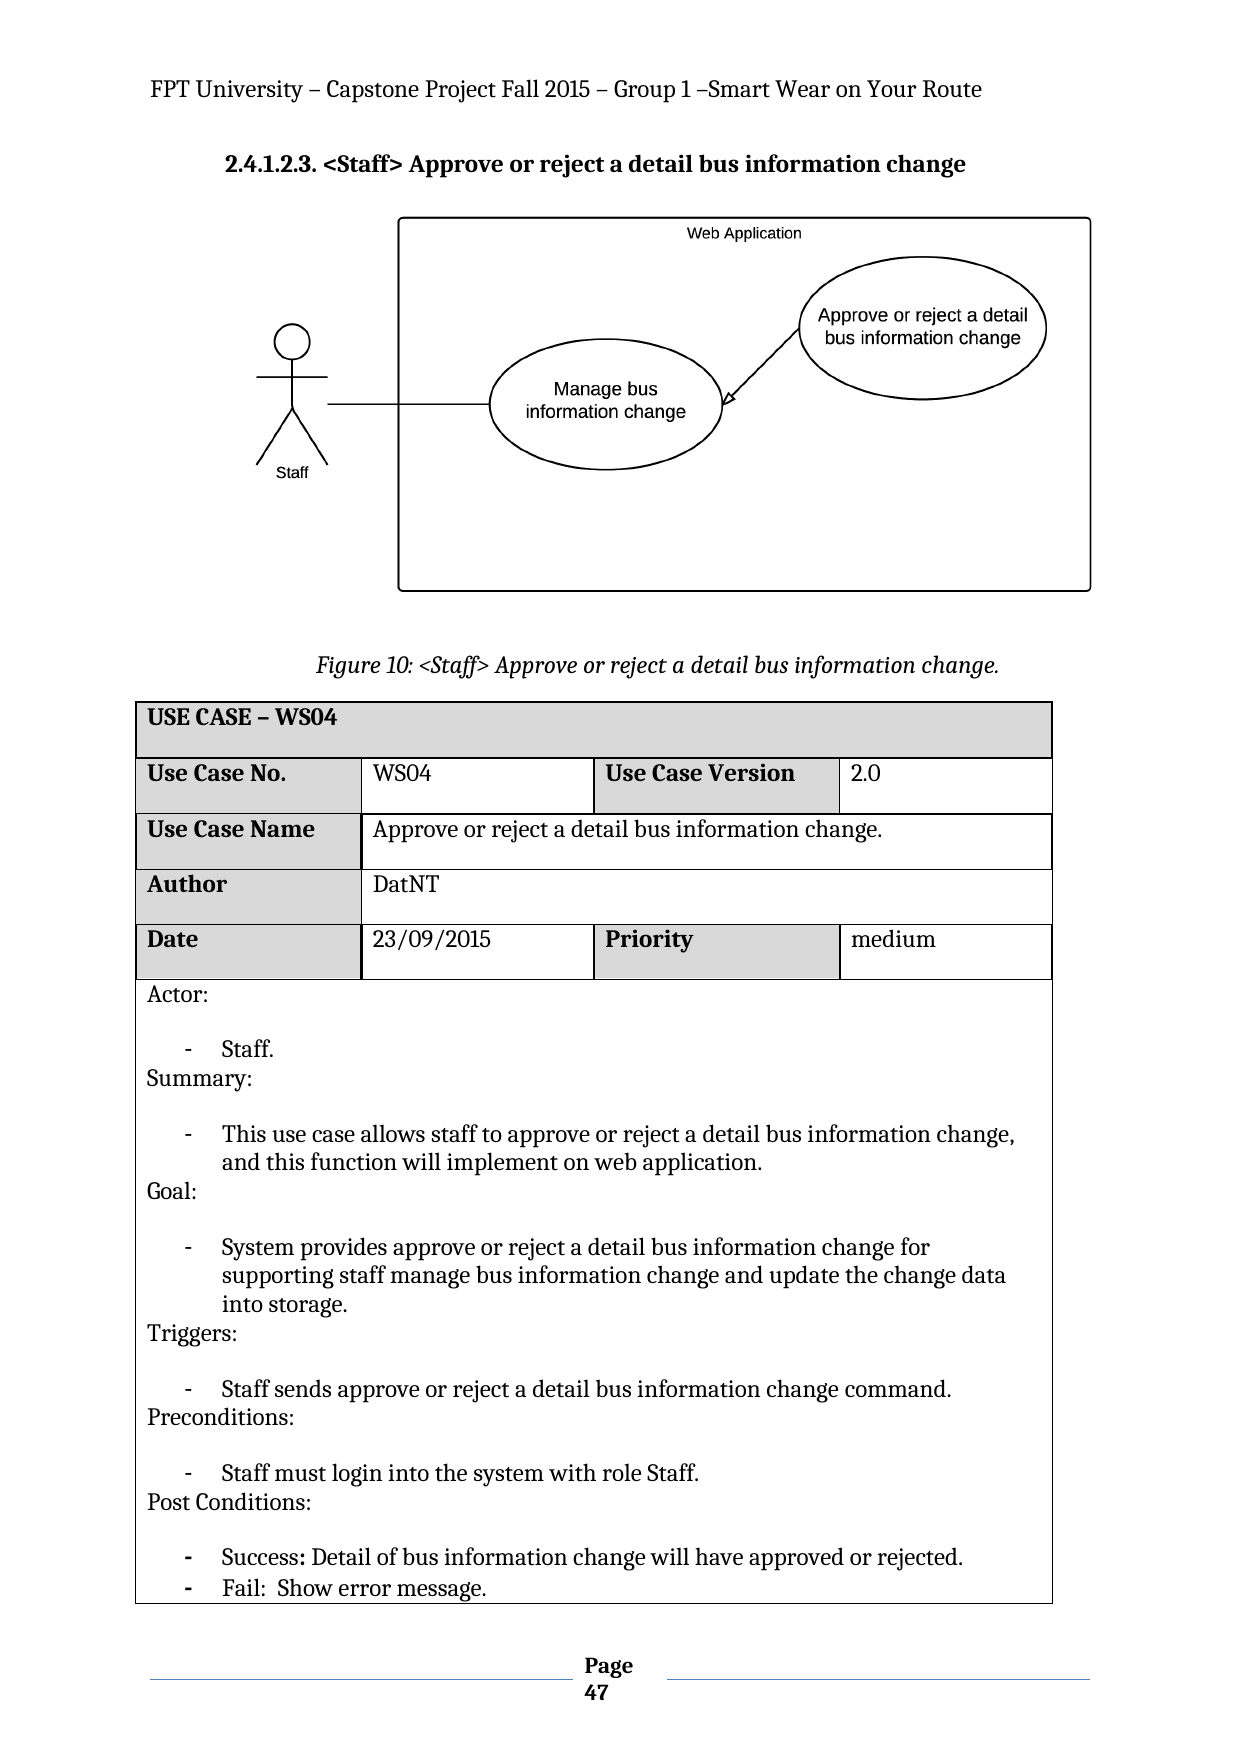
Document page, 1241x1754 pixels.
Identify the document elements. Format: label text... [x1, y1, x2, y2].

table_cell 23/09/2015 [363, 925, 593, 978]
table_cell 2.0 [840, 759, 1052, 813]
table_cell DatNT [362, 870, 1052, 924]
picture [150, 183, 1125, 627]
table_cell WS04 [362, 759, 593, 813]
table_cell Use Case No. [136, 759, 361, 813]
table_cell Approve or reject a detail bus information change. [363, 815, 1051, 869]
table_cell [136, 980, 1052, 1603]
table_cell medium [841, 925, 1051, 978]
table_cell Use Case Version [595, 759, 839, 813]
subtitle <Staff> Approve or reject a detail bus information change [225, 150, 1090, 179]
table_header USE CASE – WS04 [137, 703, 1051, 757]
table_cell Date [137, 925, 360, 978]
table_cell Author [136, 870, 361, 924]
table_cell Priority [595, 925, 839, 978]
table_cell Use Case Name [137, 814, 360, 869]
